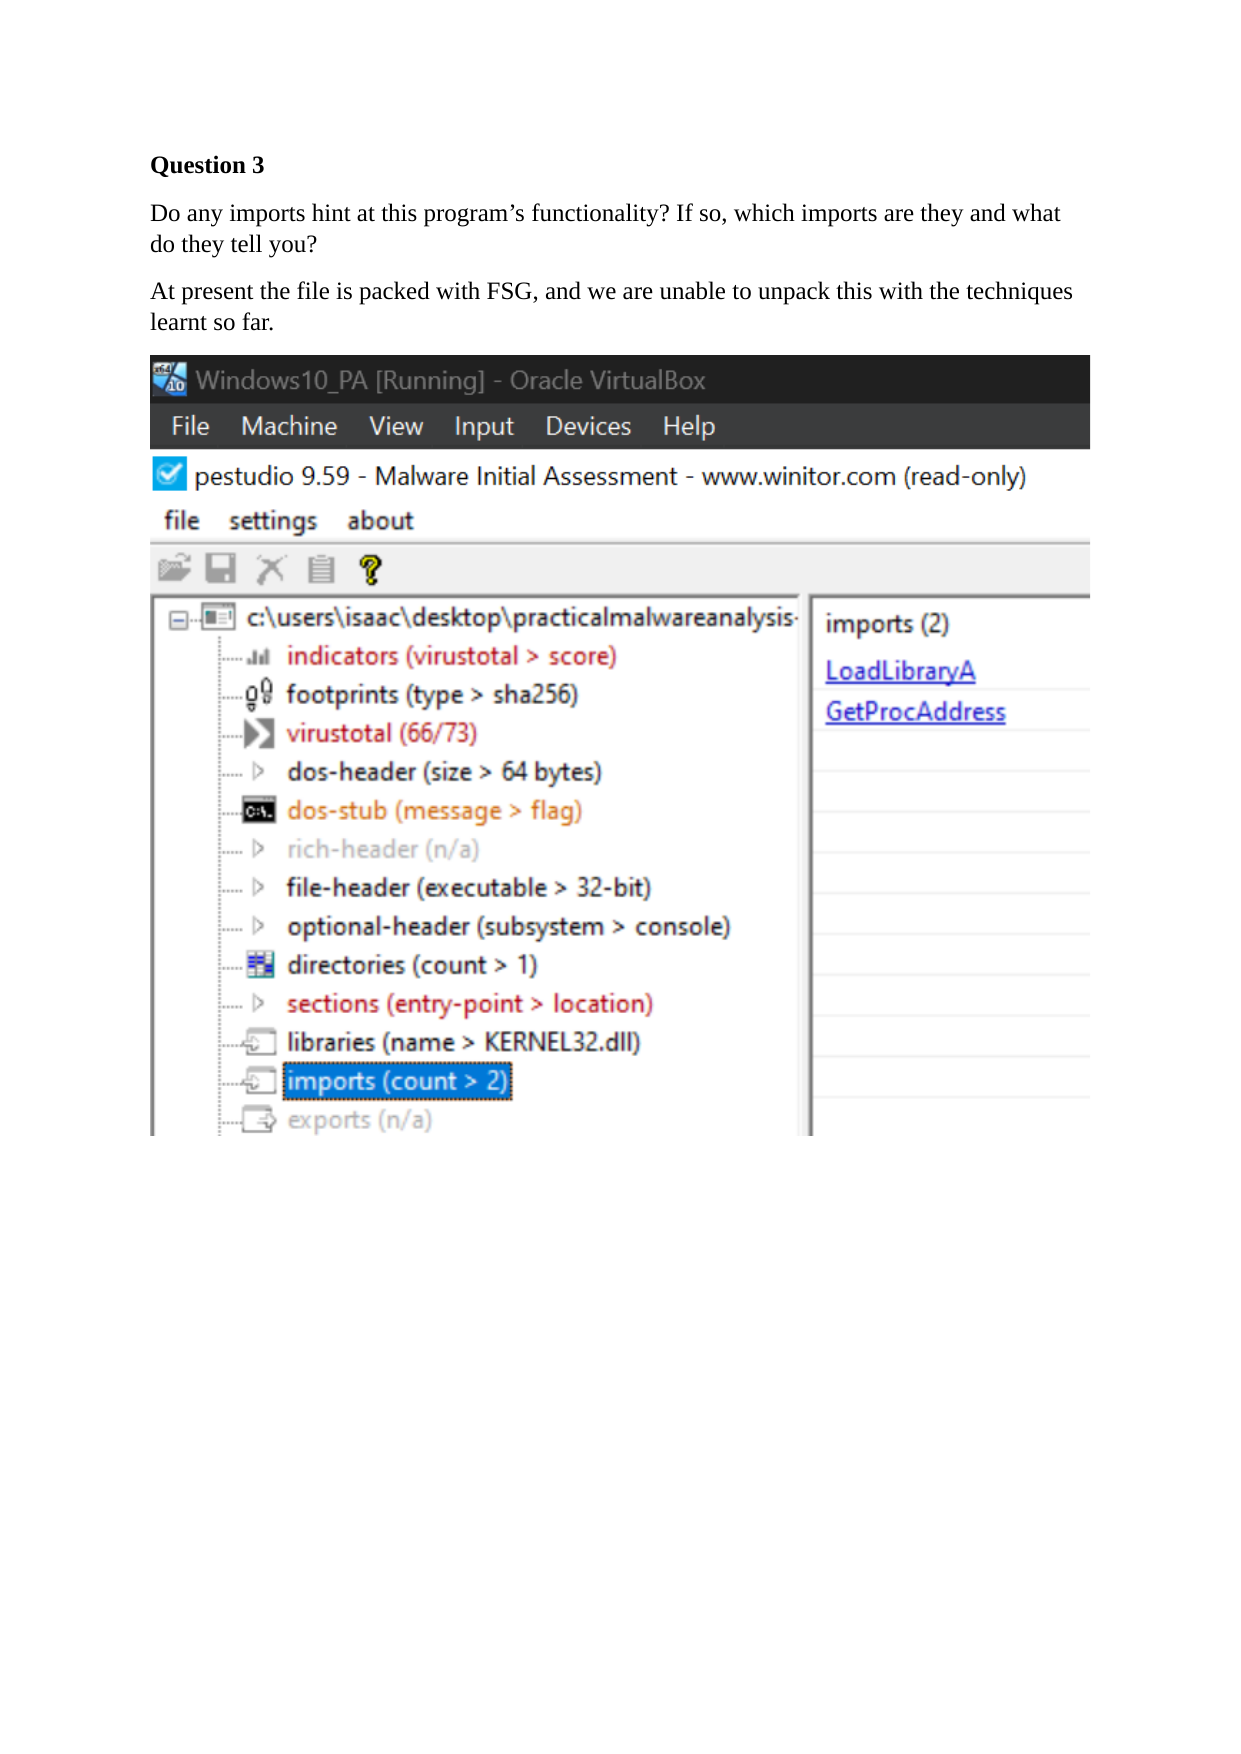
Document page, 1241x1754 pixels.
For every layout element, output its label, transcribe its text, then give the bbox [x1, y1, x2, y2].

text At present the file is packed with FSG, and we are unable to unpack this with the techniques learnt so far. [150, 276, 1090, 336]
text Do any imports hint at this program’s functionality? If so, which imports are they and what do they tell you? [150, 198, 1090, 257]
picture [150, 355, 1091, 1136]
text Question 3 [150, 150, 1090, 179]
